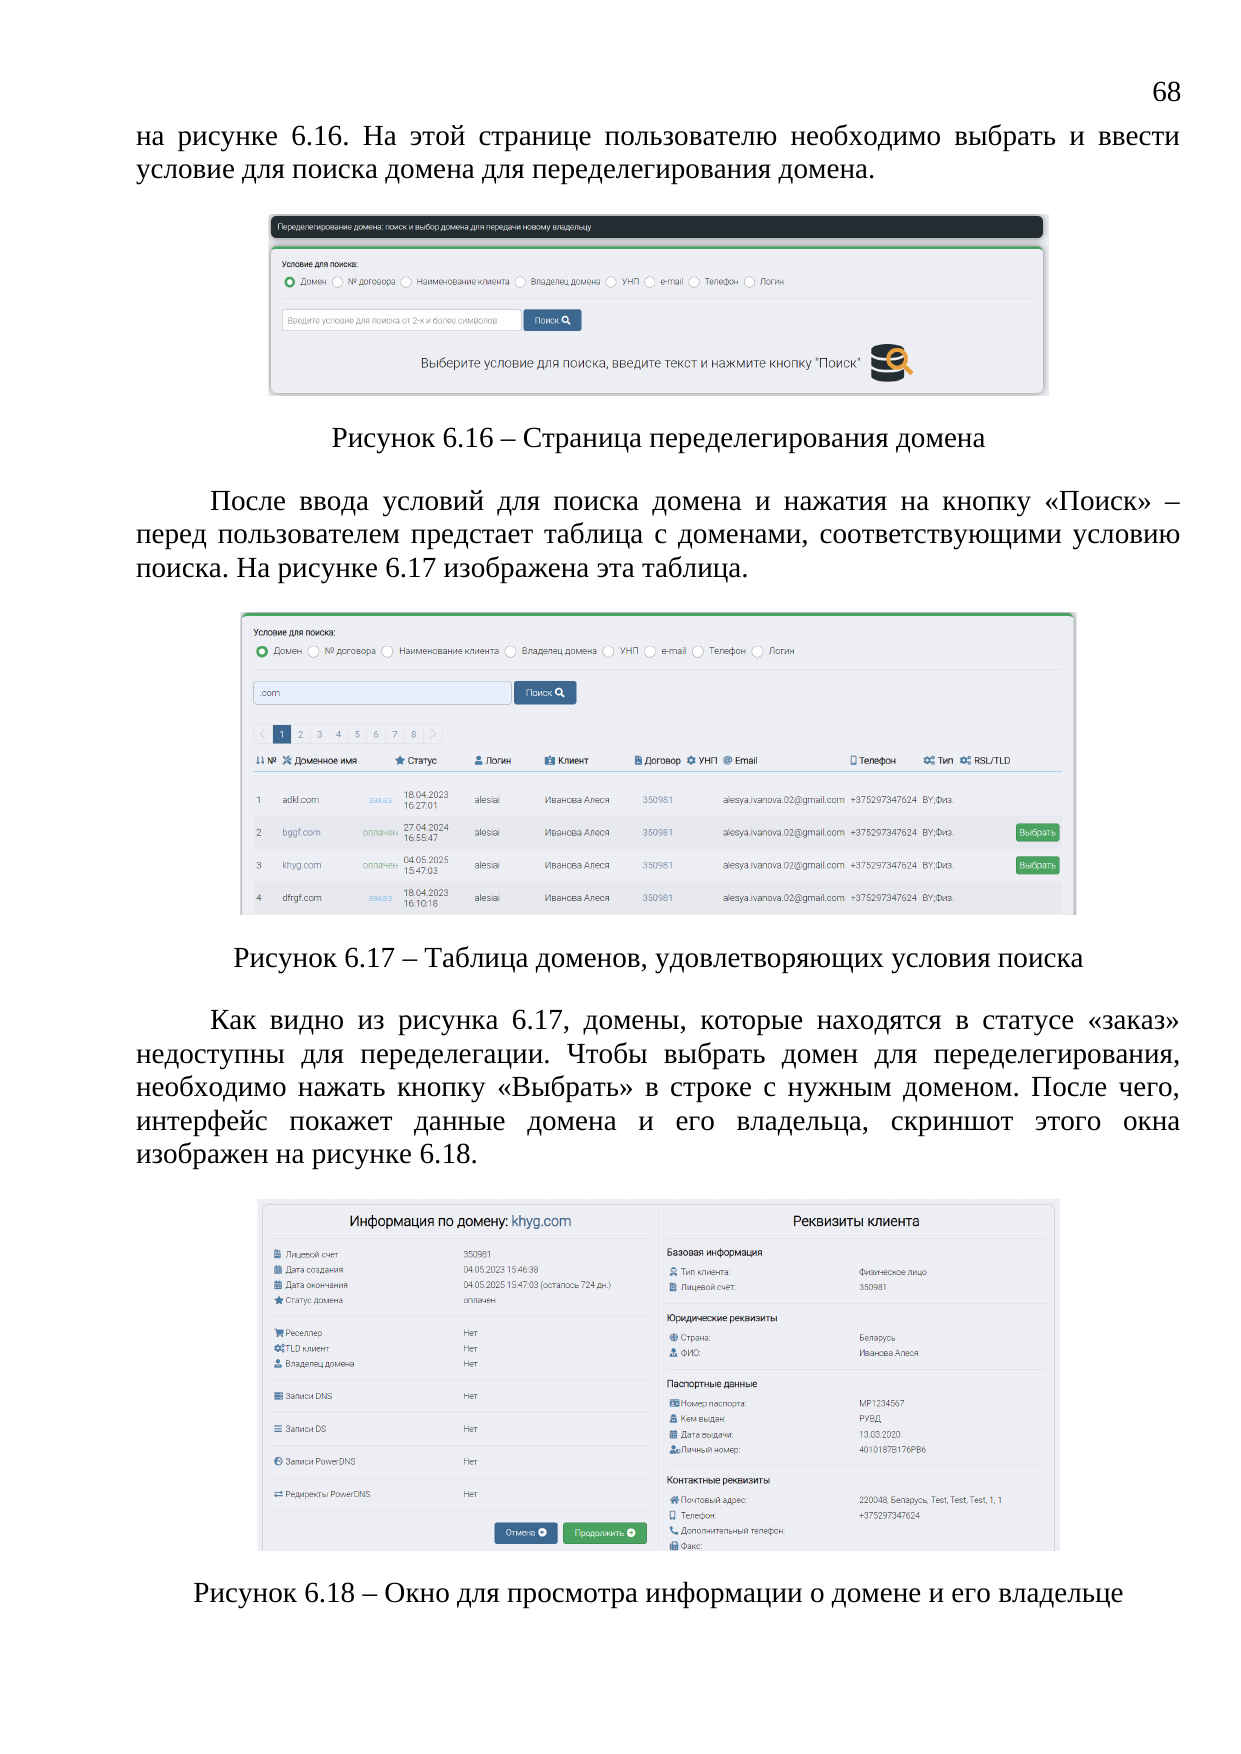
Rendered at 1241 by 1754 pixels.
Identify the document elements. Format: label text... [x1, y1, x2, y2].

text Как видно из рисунка 6.17, домены, которые находятся в статусе «заказ» недоступны для переделегации. Чтобы выбрать домен для переделегирования, необходимо нажать кнопку «Выбрать» в строке с нужным доменом. После чего, интерфейс покажет данные домена и его владельца, скриншот этого окна изображен на рисунке 6.18. [136, 1002, 1181, 1170]
text Рисунок 6.17 – Таблица доменов, удовлетворяющих условия поиска [136, 940, 1181, 973]
picture [257, 1199, 1060, 1551]
picture [268, 214, 1049, 396]
text Рисунок 6.16 – Страница переделегирования домена [136, 420, 1181, 454]
text После ввода условий для поиска домена и нажатия на кнопку «Поиск» – перед пользователем предстает таблица с доменами, соответствующими условию поиска. На рисунке 6.17 изображена эта таблица. [136, 483, 1181, 584]
picture [240, 612, 1077, 915]
text Рисунок 6.18 – Окно для просмотра информации о домене и его владельце [136, 1575, 1181, 1609]
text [136, 118, 1181, 185]
